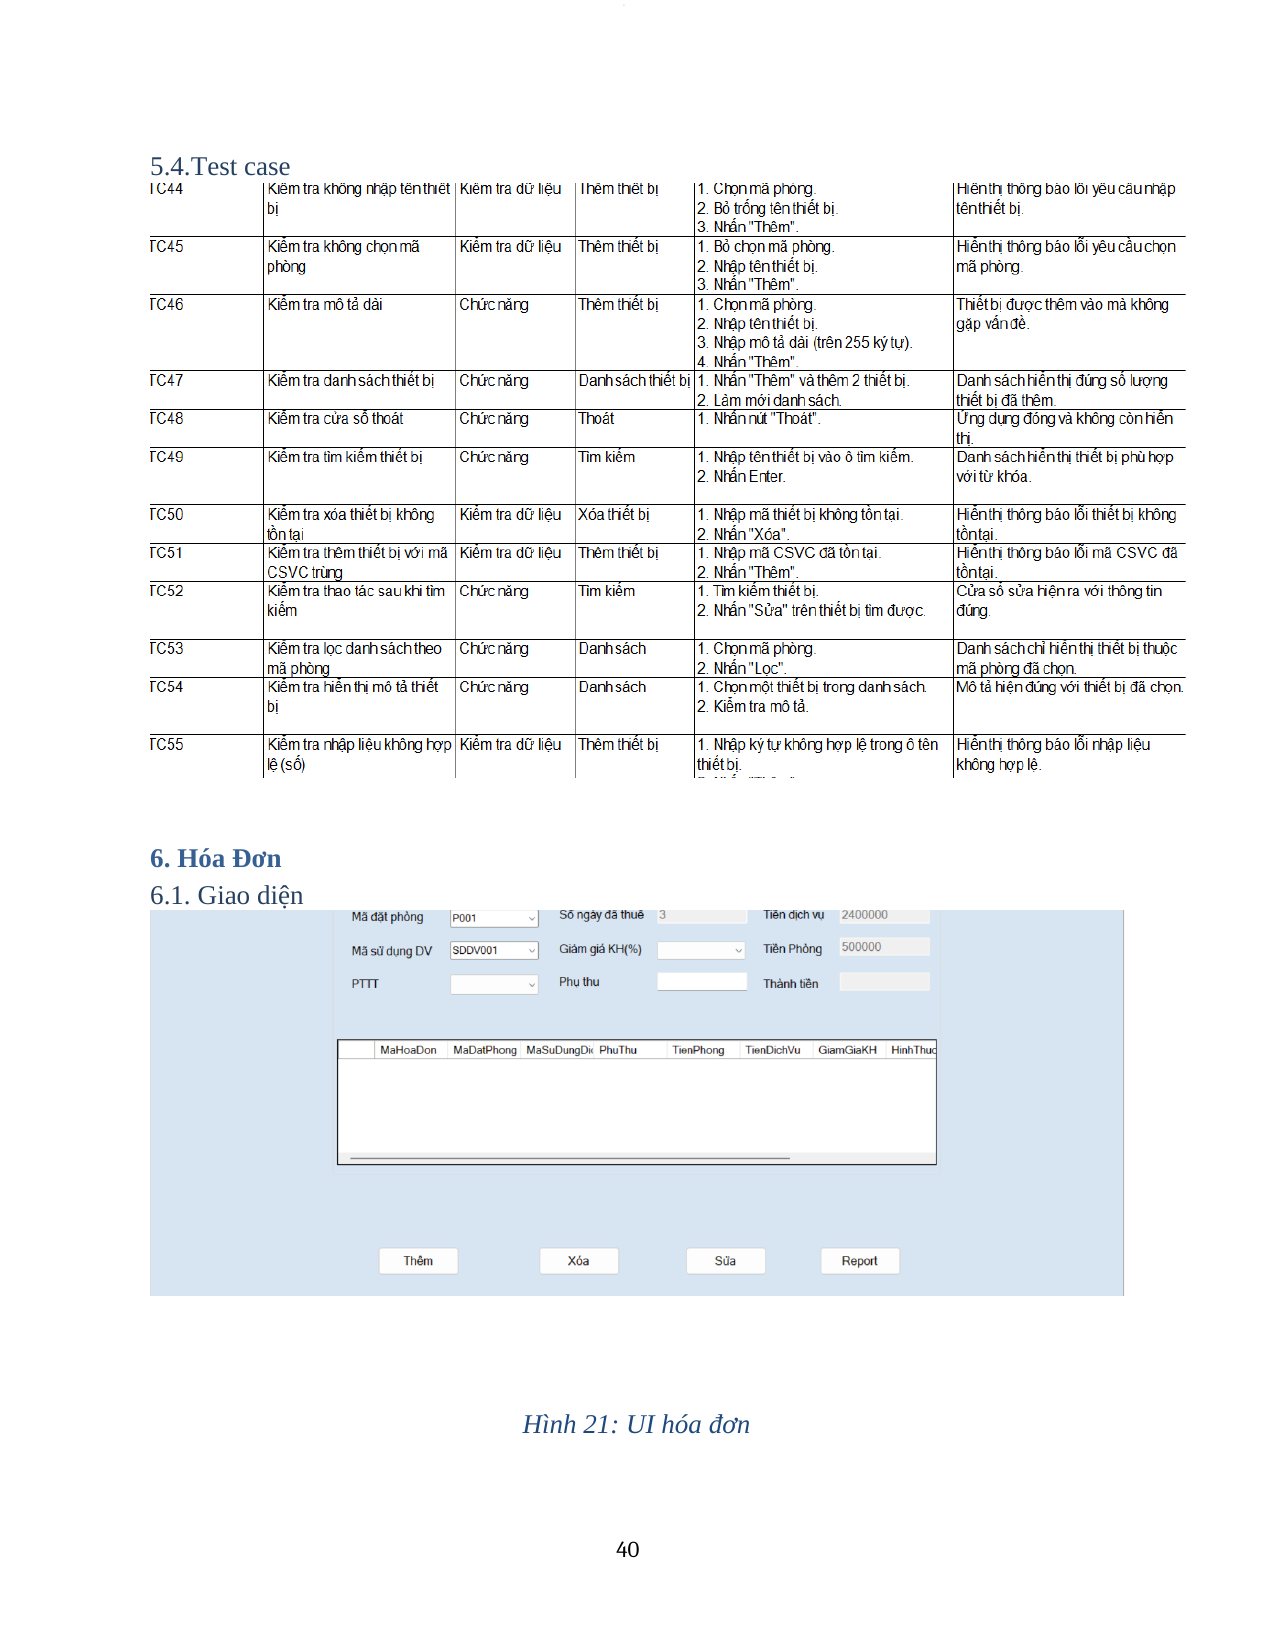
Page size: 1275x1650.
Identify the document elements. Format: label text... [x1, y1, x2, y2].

subtitle 6.1. Giao diện [150, 879, 1125, 910]
picture [150, 910, 1125, 1296]
subtitle 6. Hóa Đơn [150, 842, 1125, 873]
subtitle 5.4.Test case [150, 150, 1125, 181]
picture [150, 183, 1186, 778]
